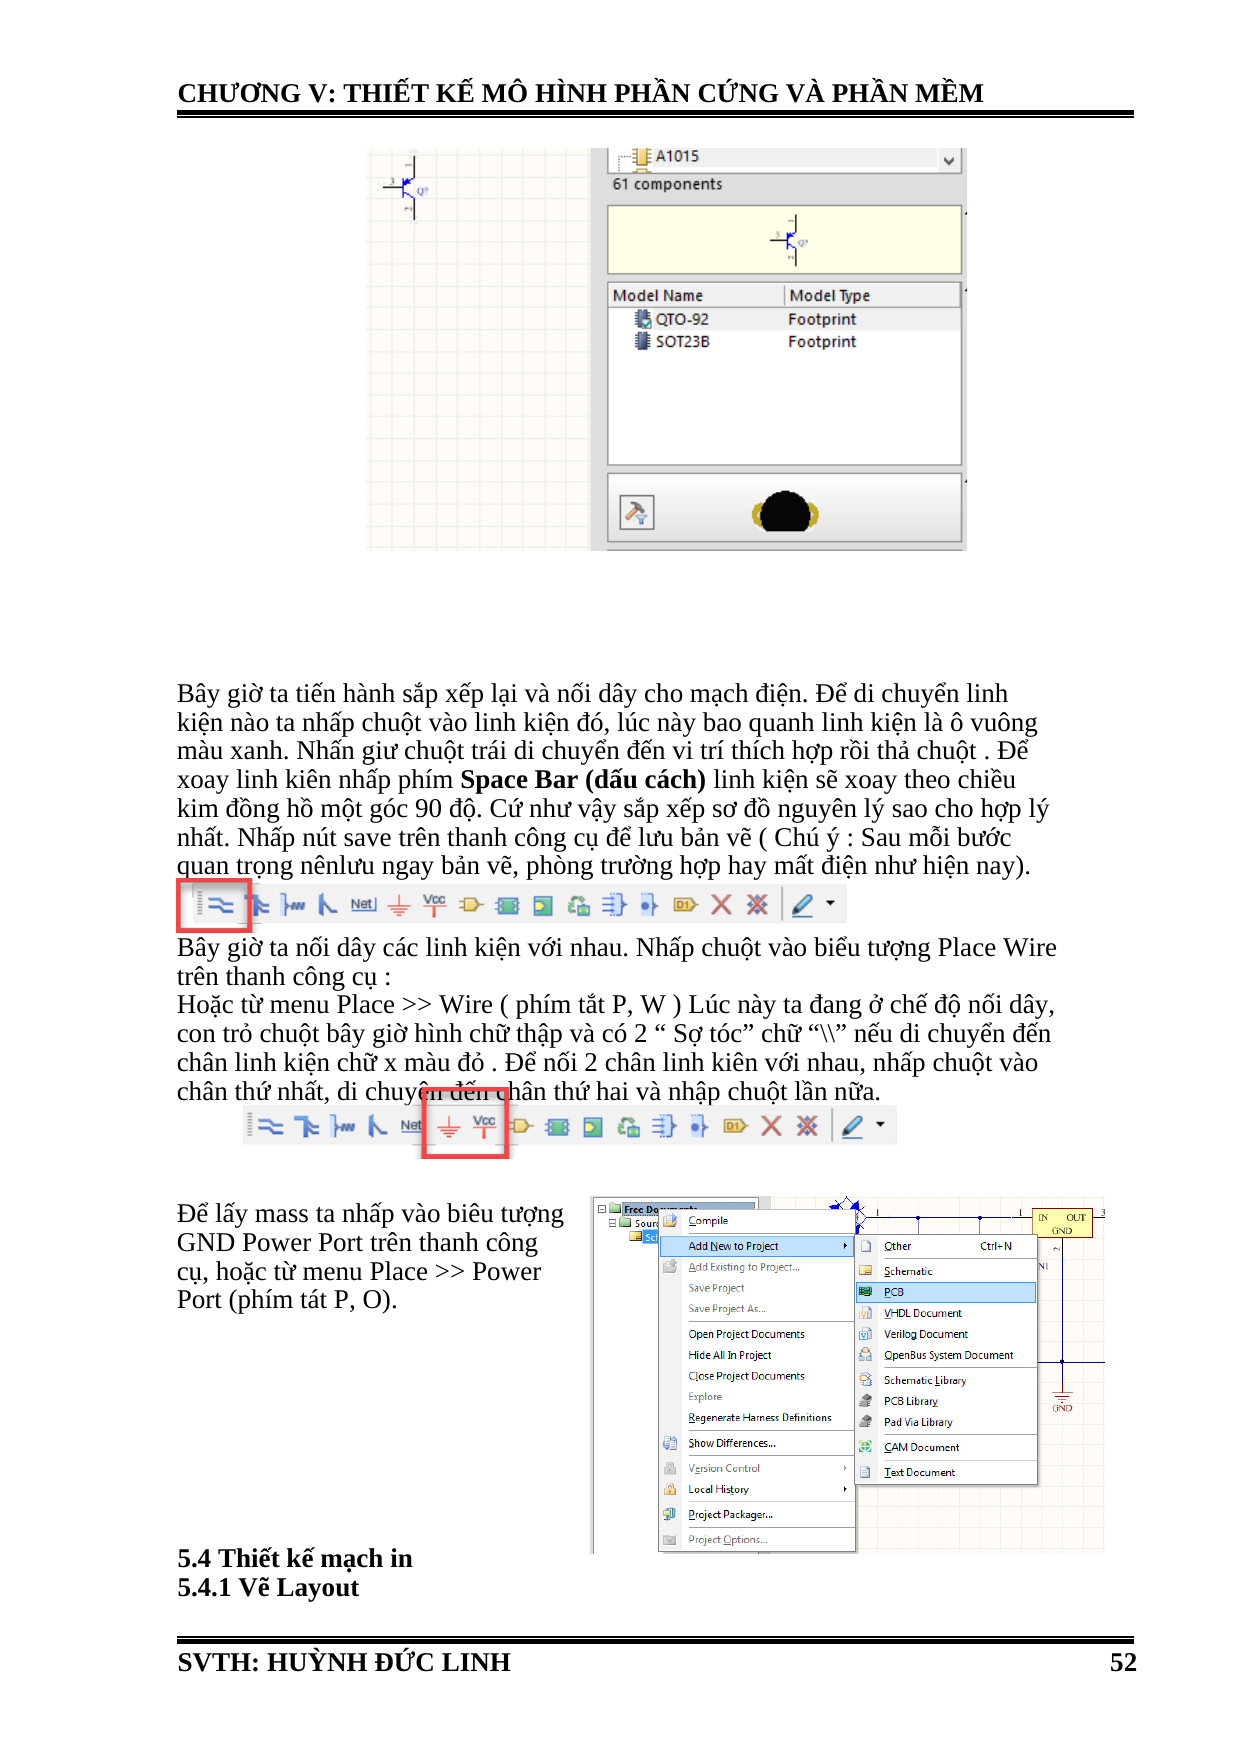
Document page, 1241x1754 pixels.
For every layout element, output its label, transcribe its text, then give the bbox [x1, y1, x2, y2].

picture [589, 1196, 1105, 1552]
picture [243, 1087, 897, 1159]
text Ðể lấy mass ta nhấp vào biêu tượng GND Power Port trên thanh công cụ, hoặc từ menu Place >> Power Port (phím tát P, O). [177, 1173, 1061, 1341]
picture [176, 878, 847, 933]
text 5.4 Thiết kế mạch in 5.4.1 Vẽ Layout [177, 1545, 1061, 1602]
picture [365, 148, 968, 551]
